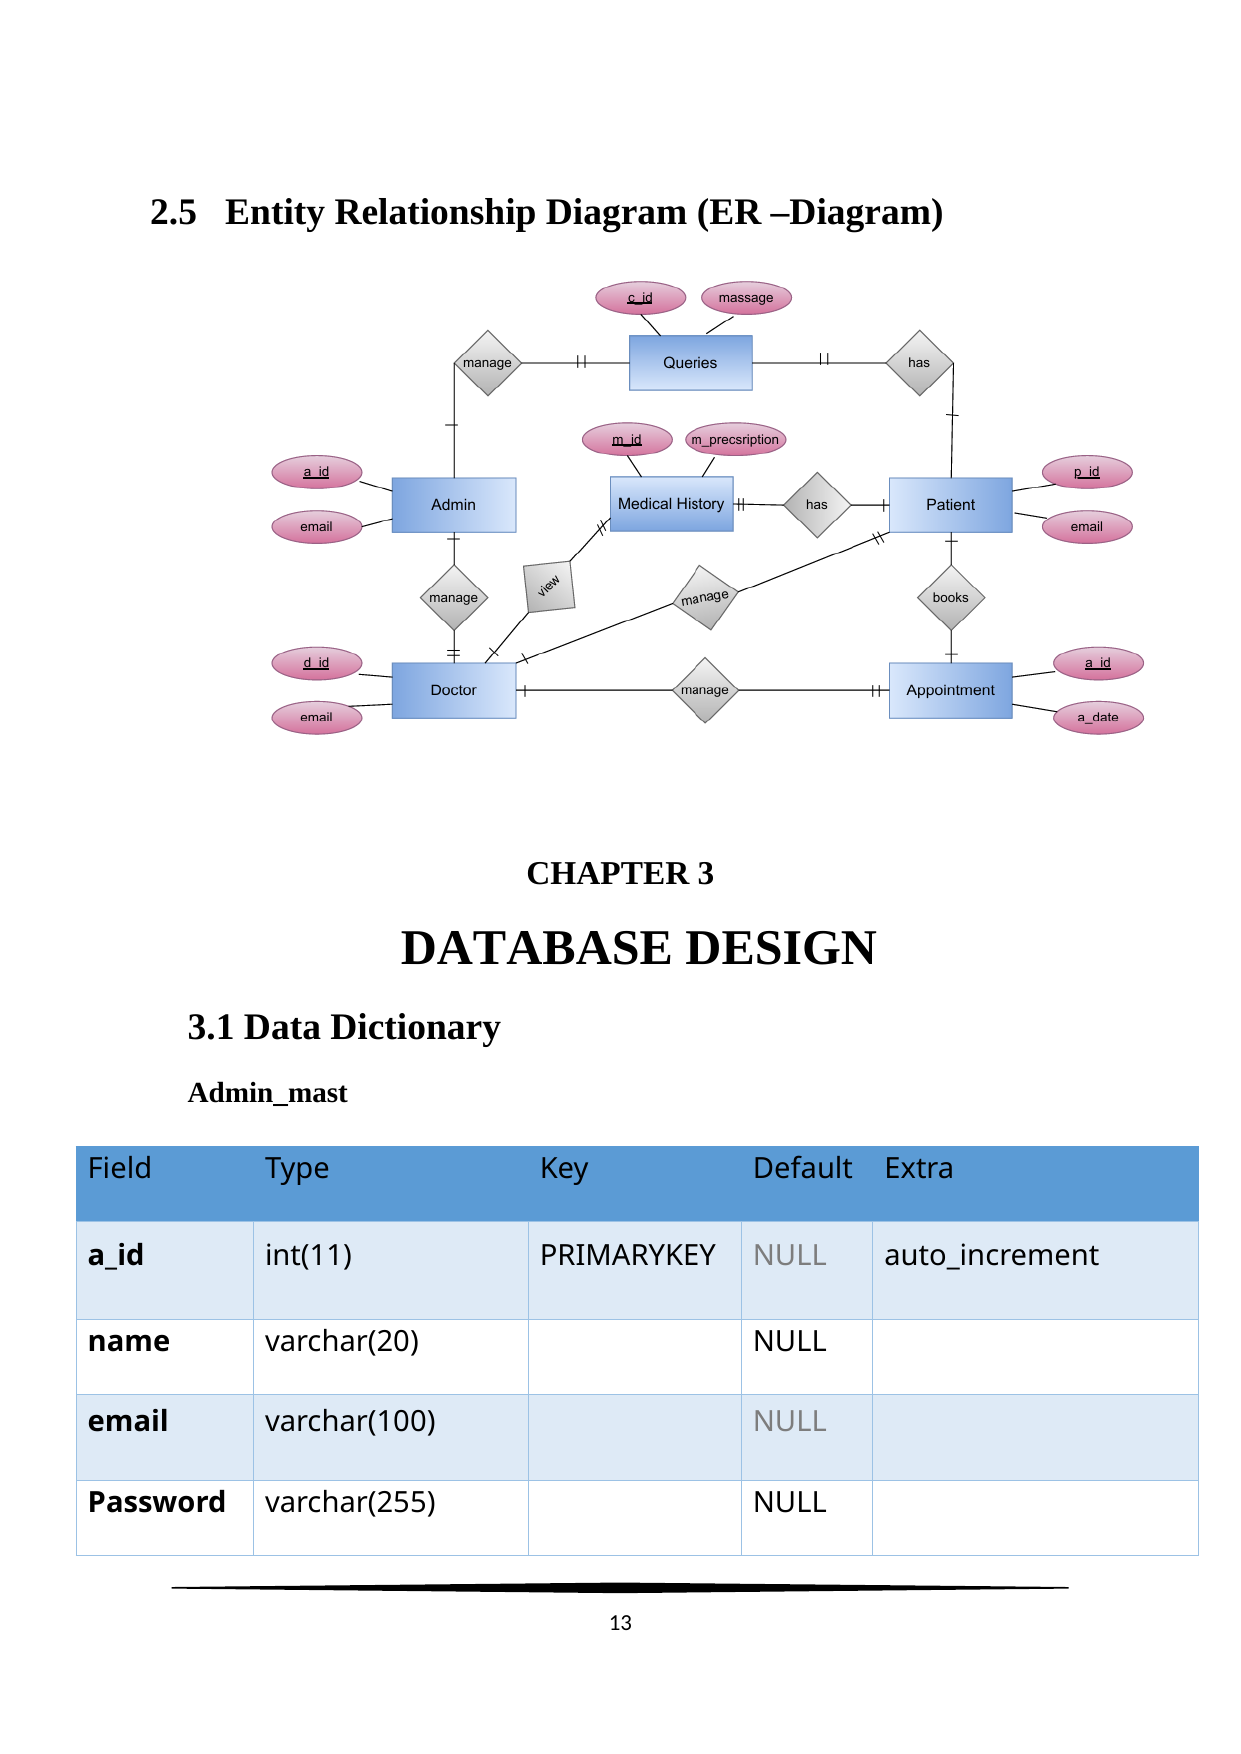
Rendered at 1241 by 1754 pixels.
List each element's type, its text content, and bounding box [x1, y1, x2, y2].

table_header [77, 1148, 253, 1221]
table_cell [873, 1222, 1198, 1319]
text 3.1 Data Dictionary [187, 1005, 1090, 1048]
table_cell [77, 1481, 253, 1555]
text DATABASE DESIGN [187, 918, 1090, 975]
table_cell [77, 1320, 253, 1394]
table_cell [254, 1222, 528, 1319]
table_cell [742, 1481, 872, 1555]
text Admin_mast [187, 1075, 1090, 1109]
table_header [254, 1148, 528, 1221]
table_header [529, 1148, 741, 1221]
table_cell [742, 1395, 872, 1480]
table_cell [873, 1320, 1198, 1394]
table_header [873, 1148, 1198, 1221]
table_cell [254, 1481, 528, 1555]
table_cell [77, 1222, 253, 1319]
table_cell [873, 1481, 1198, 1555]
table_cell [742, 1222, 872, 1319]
picture [225, 254, 1166, 754]
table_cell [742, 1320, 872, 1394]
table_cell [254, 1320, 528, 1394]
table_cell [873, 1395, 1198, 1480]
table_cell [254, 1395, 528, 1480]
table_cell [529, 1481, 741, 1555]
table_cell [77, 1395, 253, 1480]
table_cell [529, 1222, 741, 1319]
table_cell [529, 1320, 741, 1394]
text CHAPTER 3 [150, 853, 1090, 891]
list Entity Relationship Diagram (ER –Diagram) [150, 189, 1090, 233]
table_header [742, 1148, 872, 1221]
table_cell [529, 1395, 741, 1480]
